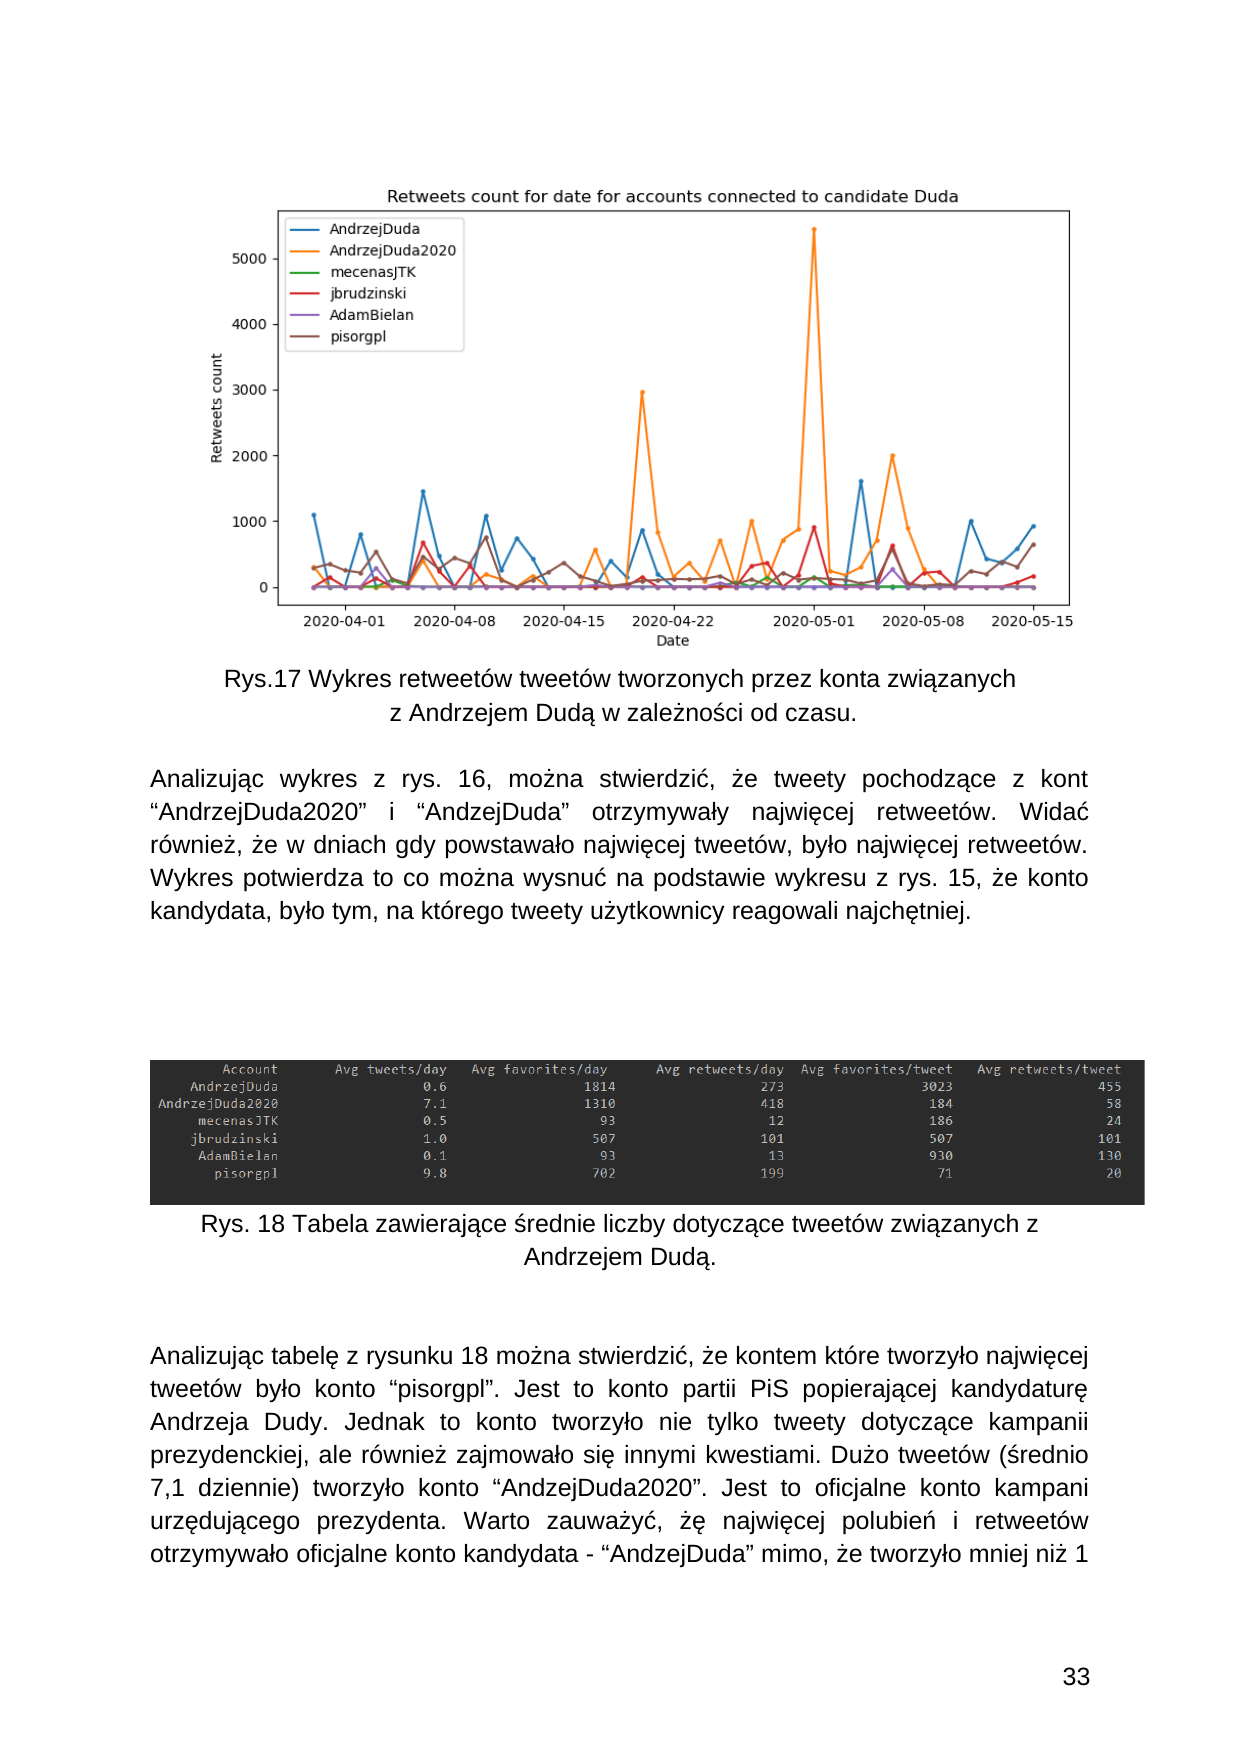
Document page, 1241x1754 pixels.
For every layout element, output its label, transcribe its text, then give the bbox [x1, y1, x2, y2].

text Analizując wykres z rys. 16, można stwierdzić, że tweety pochodzące z kont “AndrzejDuda2020” i “AndzejDuda” otrzymywały najwięcej retweetów. Widać również, że w dniach gdy powstawało najwięcej tweetów, było najwięcej retweetów. Wykres potwierdza to co można wysnuć na podstawie wykresu z rys. 15, że konto kandydata, było tym, na którego tweety użytkownicy reagowali najchętniej. [150, 763, 1090, 924]
text z Andrzejem Dudą w zależności od czasu. [150, 697, 1090, 726]
text Rys.17 Wykres retweetów tweetów tworzonych przez konta związanych [150, 661, 1090, 693]
picture [150, 1060, 1145, 1205]
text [150, 1341, 1090, 1568]
text Rys. 18 Tabela zawierające średnie liczby dotyczące tweetów związanych z Andrzejem Dudą. [150, 1209, 1090, 1271]
picture [150, 150, 1171, 661]
